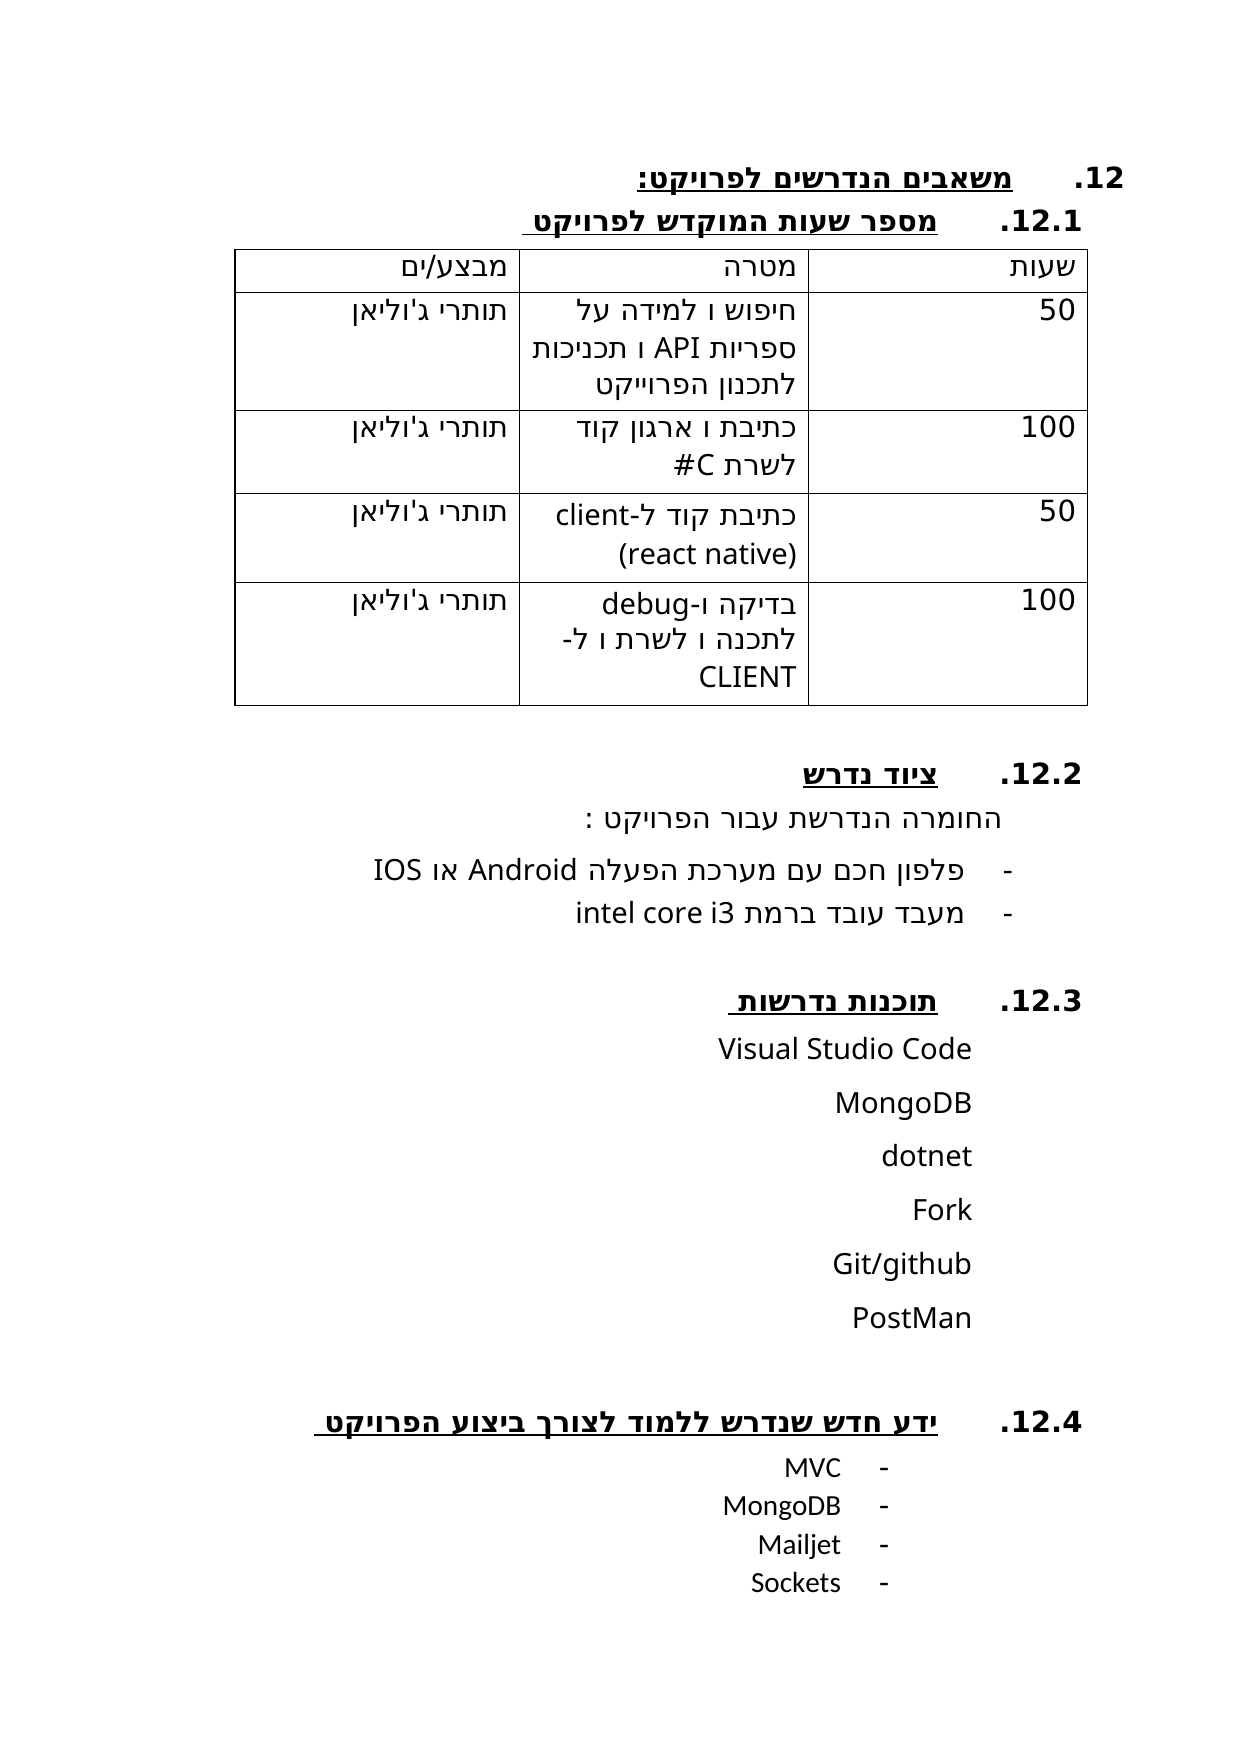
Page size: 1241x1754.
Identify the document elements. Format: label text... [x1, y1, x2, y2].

subtitle ידע חדש שנדרש ללמוד לצורך ביצוע הפרויקט [119, 1405, 999, 1439]
list מעבד עובד ברמת intel core i3 [119, 892, 1003, 932]
text Git/github [119, 1243, 972, 1283]
table_cell 100 [809, 583, 1087, 705]
table_header שעות [809, 250, 1087, 292]
table_header מטרה [520, 250, 808, 292]
list MVC [119, 1449, 879, 1484]
table_cell תותרי ג'וליאן [236, 293, 519, 409]
table_cell 100 [809, 411, 1087, 493]
text Fork [119, 1189, 972, 1229]
list MongoDB [119, 1487, 879, 1523]
table_header מבצע/ים [236, 250, 519, 292]
list Mailjet [119, 1526, 879, 1561]
text PostMan [119, 1297, 972, 1337]
text החומרה הנדרשת עבור הפרויקט : [119, 801, 1003, 835]
table_cell 50 [809, 494, 1087, 582]
table_cell כתיבת ו ארגון קוד לשרת C# [520, 411, 808, 493]
subtitle תוכנות נדרשות [119, 984, 999, 1018]
text Visual Studio Code [119, 1028, 972, 1068]
table_cell בדיקה ו-debug לתכנה ו לשרת ו ל- CLIENT [520, 583, 808, 705]
table_cell תותרי ג'וליאן [236, 411, 519, 493]
subtitle ציוד נדרש [119, 757, 999, 791]
table_cell כתיבת קוד ל-client (react native) [520, 494, 808, 582]
text dotnet [119, 1136, 972, 1175]
list פלפון חכם עם מערכת הפעלה Android או IOS [119, 849, 1003, 889]
subtitle משאבים הנדרשים לפרויקט: [119, 161, 1073, 195]
subtitle מספר שעות המוקדש לפרויקט [119, 205, 999, 239]
table_cell תותרי ג'וליאן [236, 583, 519, 705]
table_cell תותרי ג'וליאן [236, 494, 519, 582]
table_cell חיפוש ו למידה על ספריות API ו תכניכות לתכנון הפרוייקט [520, 293, 808, 409]
list Sockets [119, 1564, 879, 1600]
text MongoDB [119, 1082, 972, 1122]
table_cell 50 [809, 293, 1087, 409]
